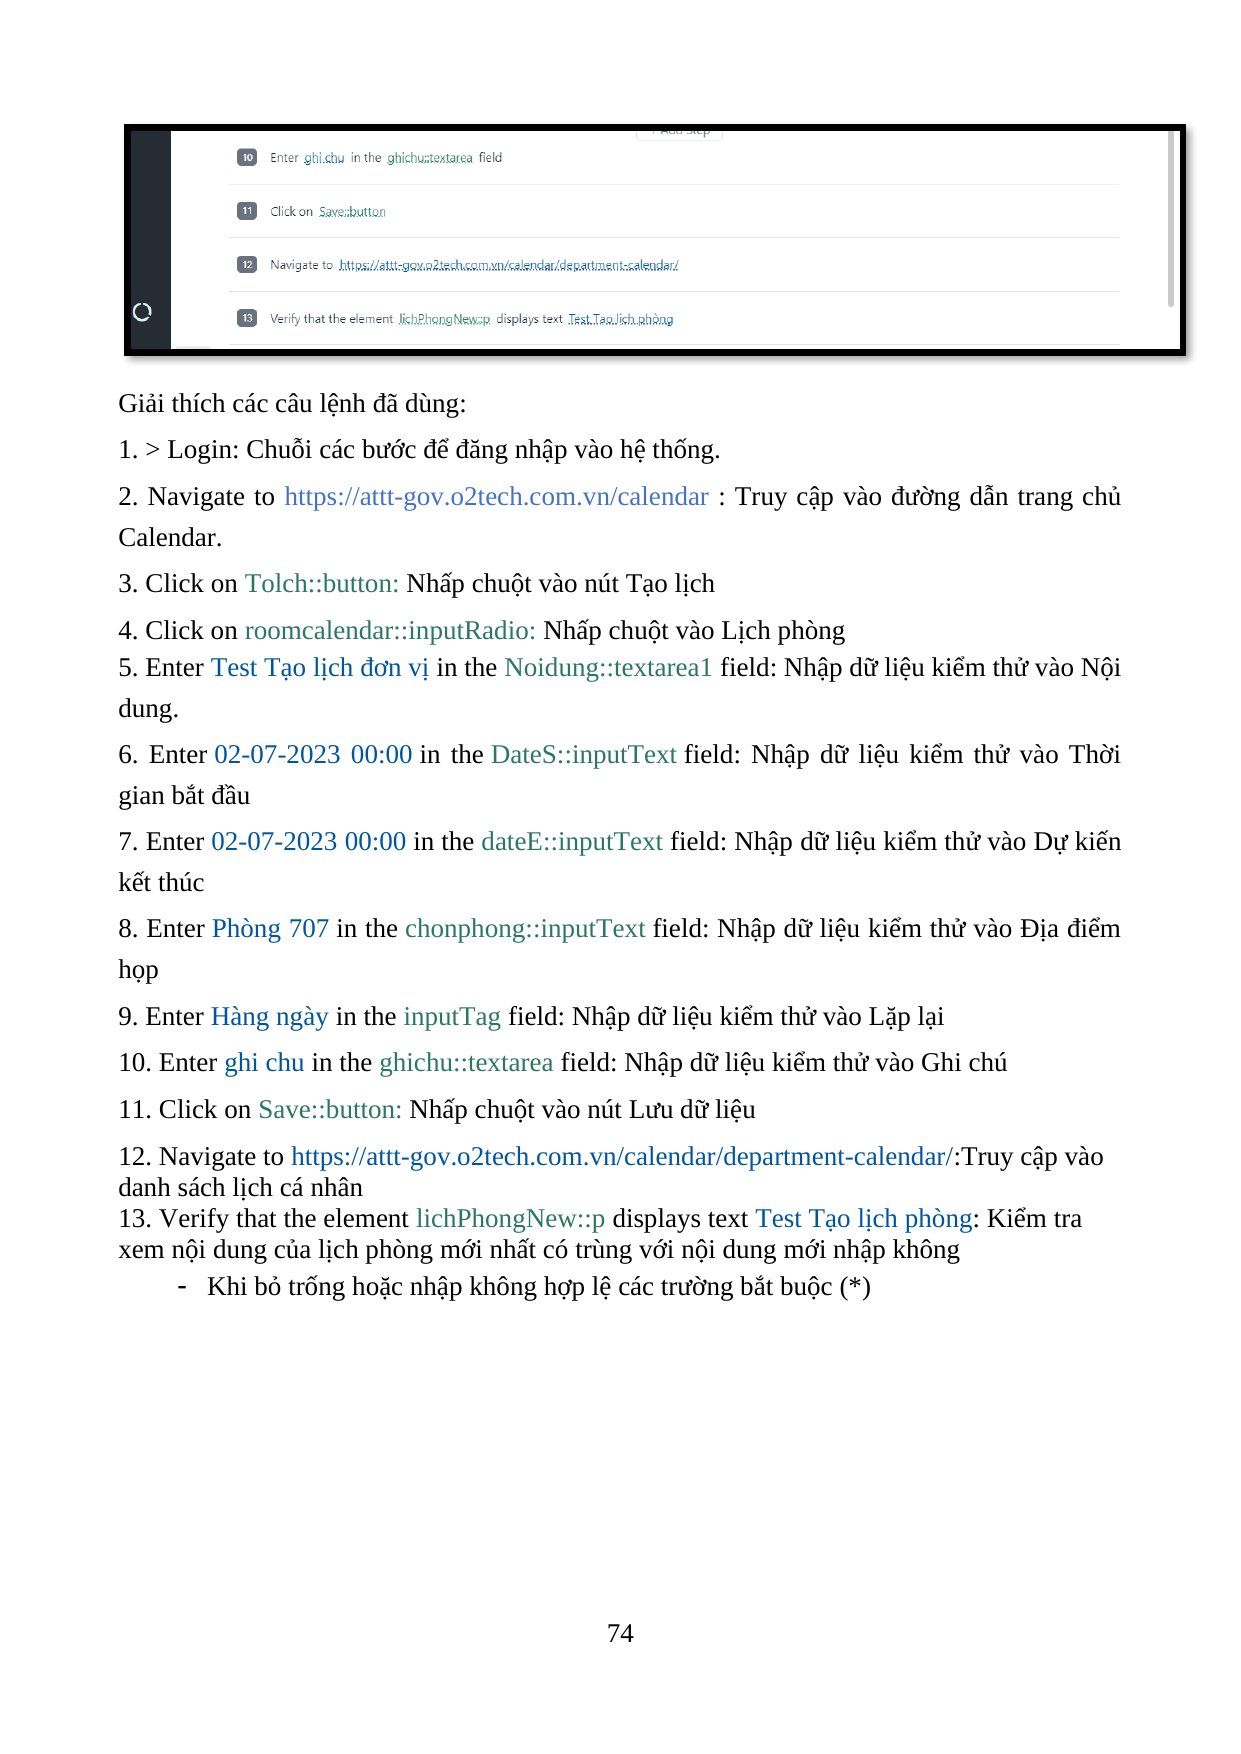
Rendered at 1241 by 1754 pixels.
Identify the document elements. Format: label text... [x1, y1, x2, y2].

text Khi bỏ trống hoặc nhập không hợp lệ các trường bắt buộc (*) [177, 1271, 1122, 1302]
text 4. Click on roomcalendar::inputRadio: Nhấp chuột vào Lịch phòng [118, 614, 1122, 645]
text 8. Enter Phòng 707 in the chonphong::inputText field: Nhập dữ liệu kiểm thử vào Địa điểm họp [118, 913, 1122, 984]
text 6. Enter 02-07-2023 00:00 in the DateS::inputText field: Nhập dữ liệu kiểm thử vào Thời gian bắt đầu [118, 738, 1122, 810]
text Giải thích các câu lệnh đã dùng: [118, 387, 1122, 418]
text 10. Enter ghi chu in the ghichu::textarea field: Nhập dữ liệu kiểm thử vào Ghi chú [118, 1046, 1122, 1077]
text 7. Enter 02-07-2023 00:00 in the dateE::inputText field: Nhập dữ liệu kiểm thử vào Dự kiến kết thúc [118, 826, 1122, 897]
text 1. > Login: Chuỗi các bước để đăng nhập vào hệ thống. [118, 433, 1122, 465]
text 5. Enter Test Tạo lịch đơn vị in the Noidung::textarea1 field: Nhập dữ liệu kiểm thử vào Nội dung. [118, 651, 1122, 723]
text 3. Click on Tolch::button: Nhấp chuột vào nút Tạo lịch [118, 567, 1122, 598]
text 11. Click on Save::button: Nhấp chuột vào nút Lưu dữ liệu [118, 1093, 1122, 1124]
text 12. Navigate to https://attt-gov.o2tech.com.vn/calendar/department-calendar/:Truy cập vào danh sách lịch cá nhân [118, 1140, 1122, 1202]
picture [131, 131, 1180, 349]
text 13. Verify that the element lichPhongNew::p displays text Test Tạo lịch phòng: Kiểm tra xem nội dung của lịch phòng mới nhất có trùng với nội dung mới nhập không [118, 1202, 1122, 1264]
text 9. Enter Hàng ngày in the inputTag field: Nhập dữ liệu kiểm thử vào Lặp lại [118, 1000, 1122, 1031]
text 2. Navigate to https://attt-gov.o2tech.com.vn/calendar : Truy cập vào đường dẫn trang chủ Calendar. [118, 480, 1122, 552]
